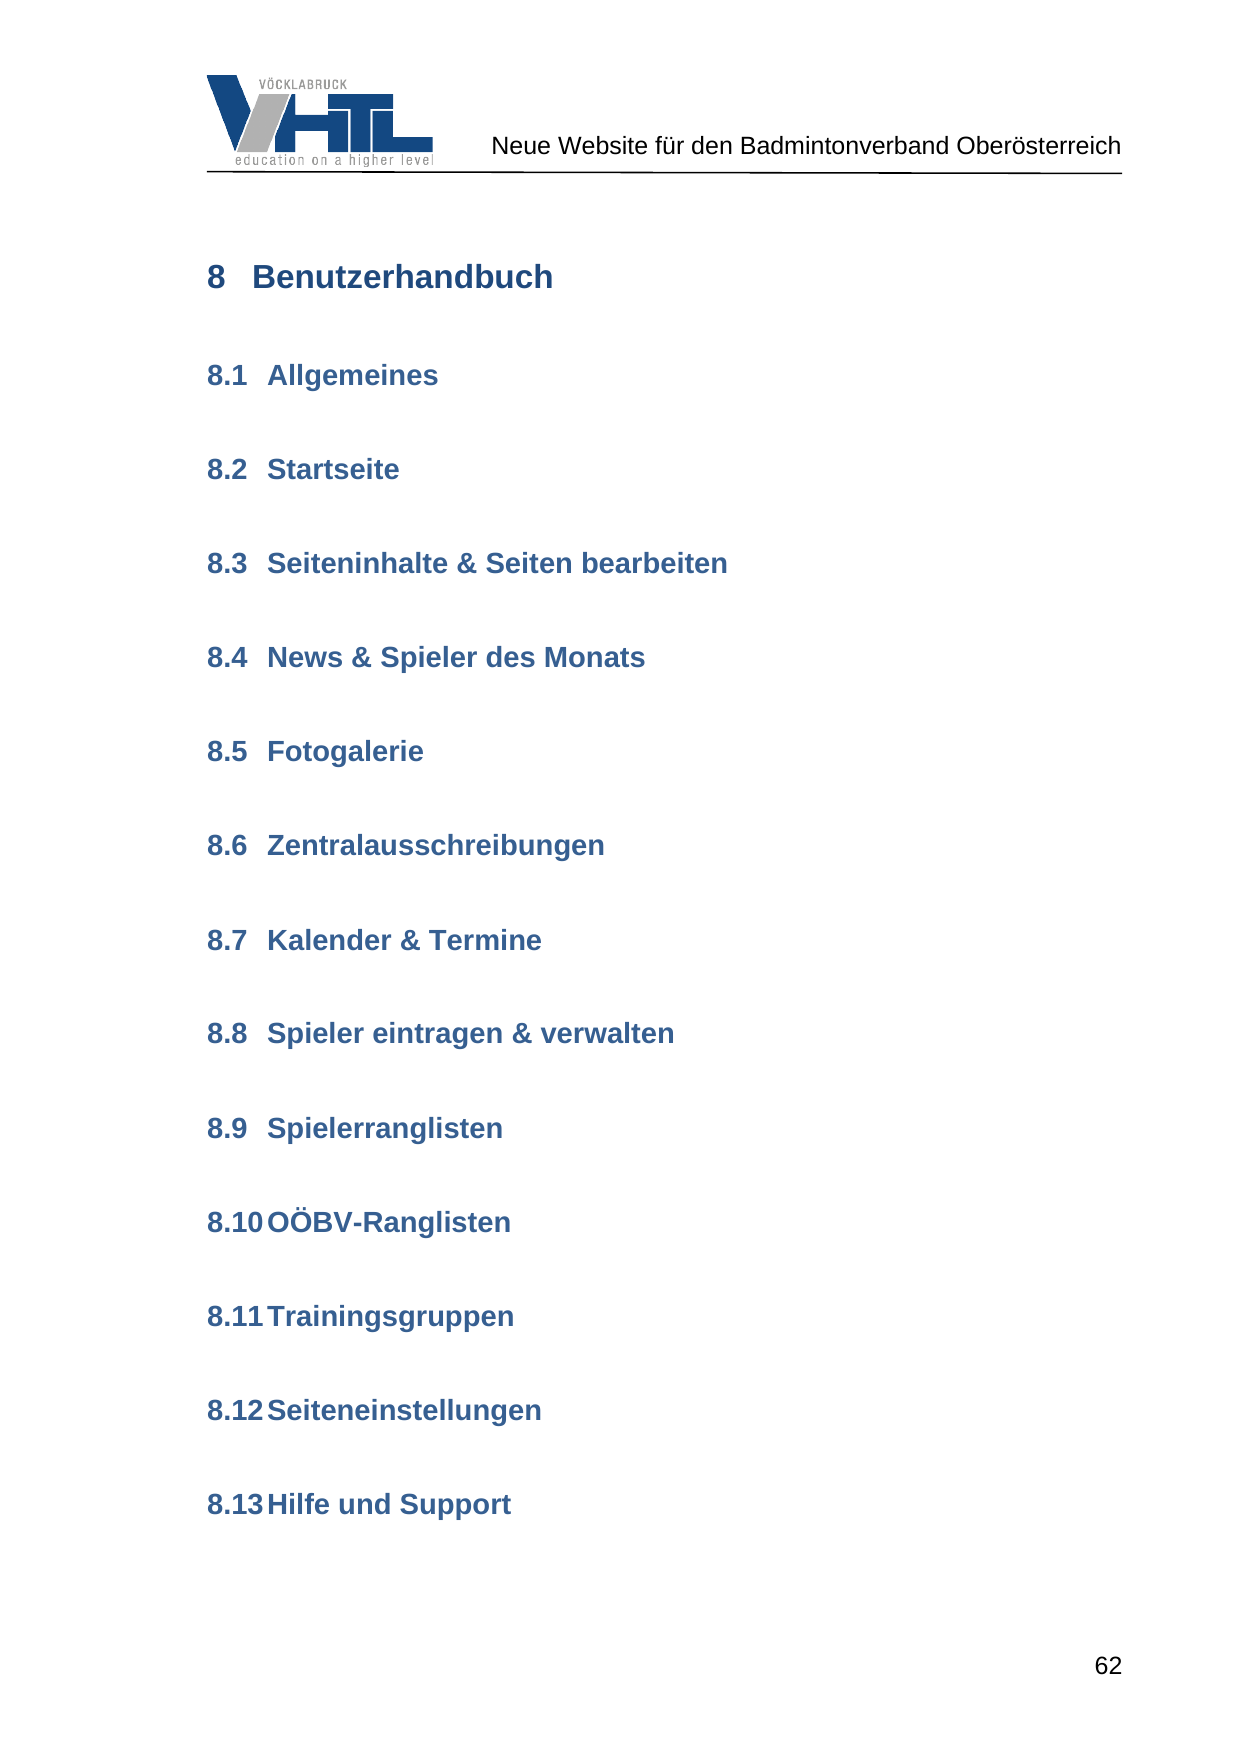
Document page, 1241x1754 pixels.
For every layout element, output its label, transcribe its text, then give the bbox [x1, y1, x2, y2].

subtitle Spielerranglisten [207, 1111, 1122, 1144]
subtitle Hilfe und Support [207, 1487, 1122, 1520]
picture [206, 75, 433, 167]
subtitle Allgemeines [207, 358, 1122, 392]
subtitle News & Spieler des Monats [207, 640, 1122, 674]
subtitle Kalender & Termine [207, 922, 1122, 956]
subtitle OÖBV-Ranglisten [207, 1205, 1122, 1238]
subtitle Seiteninhalte & Seiten bearbeiten [207, 546, 1122, 580]
subtitle Seiteneinstellungen [207, 1393, 1122, 1426]
subtitle Zentralausschreibungen [207, 828, 1122, 862]
subtitle Fotogalerie [207, 734, 1122, 768]
subtitle Spieler eintragen & verwalten [207, 1017, 1122, 1050]
subtitle Startseite [207, 452, 1122, 486]
subtitle Benutzerhandbuch [207, 257, 1122, 295]
subtitle Trainingsgruppen [207, 1299, 1122, 1332]
